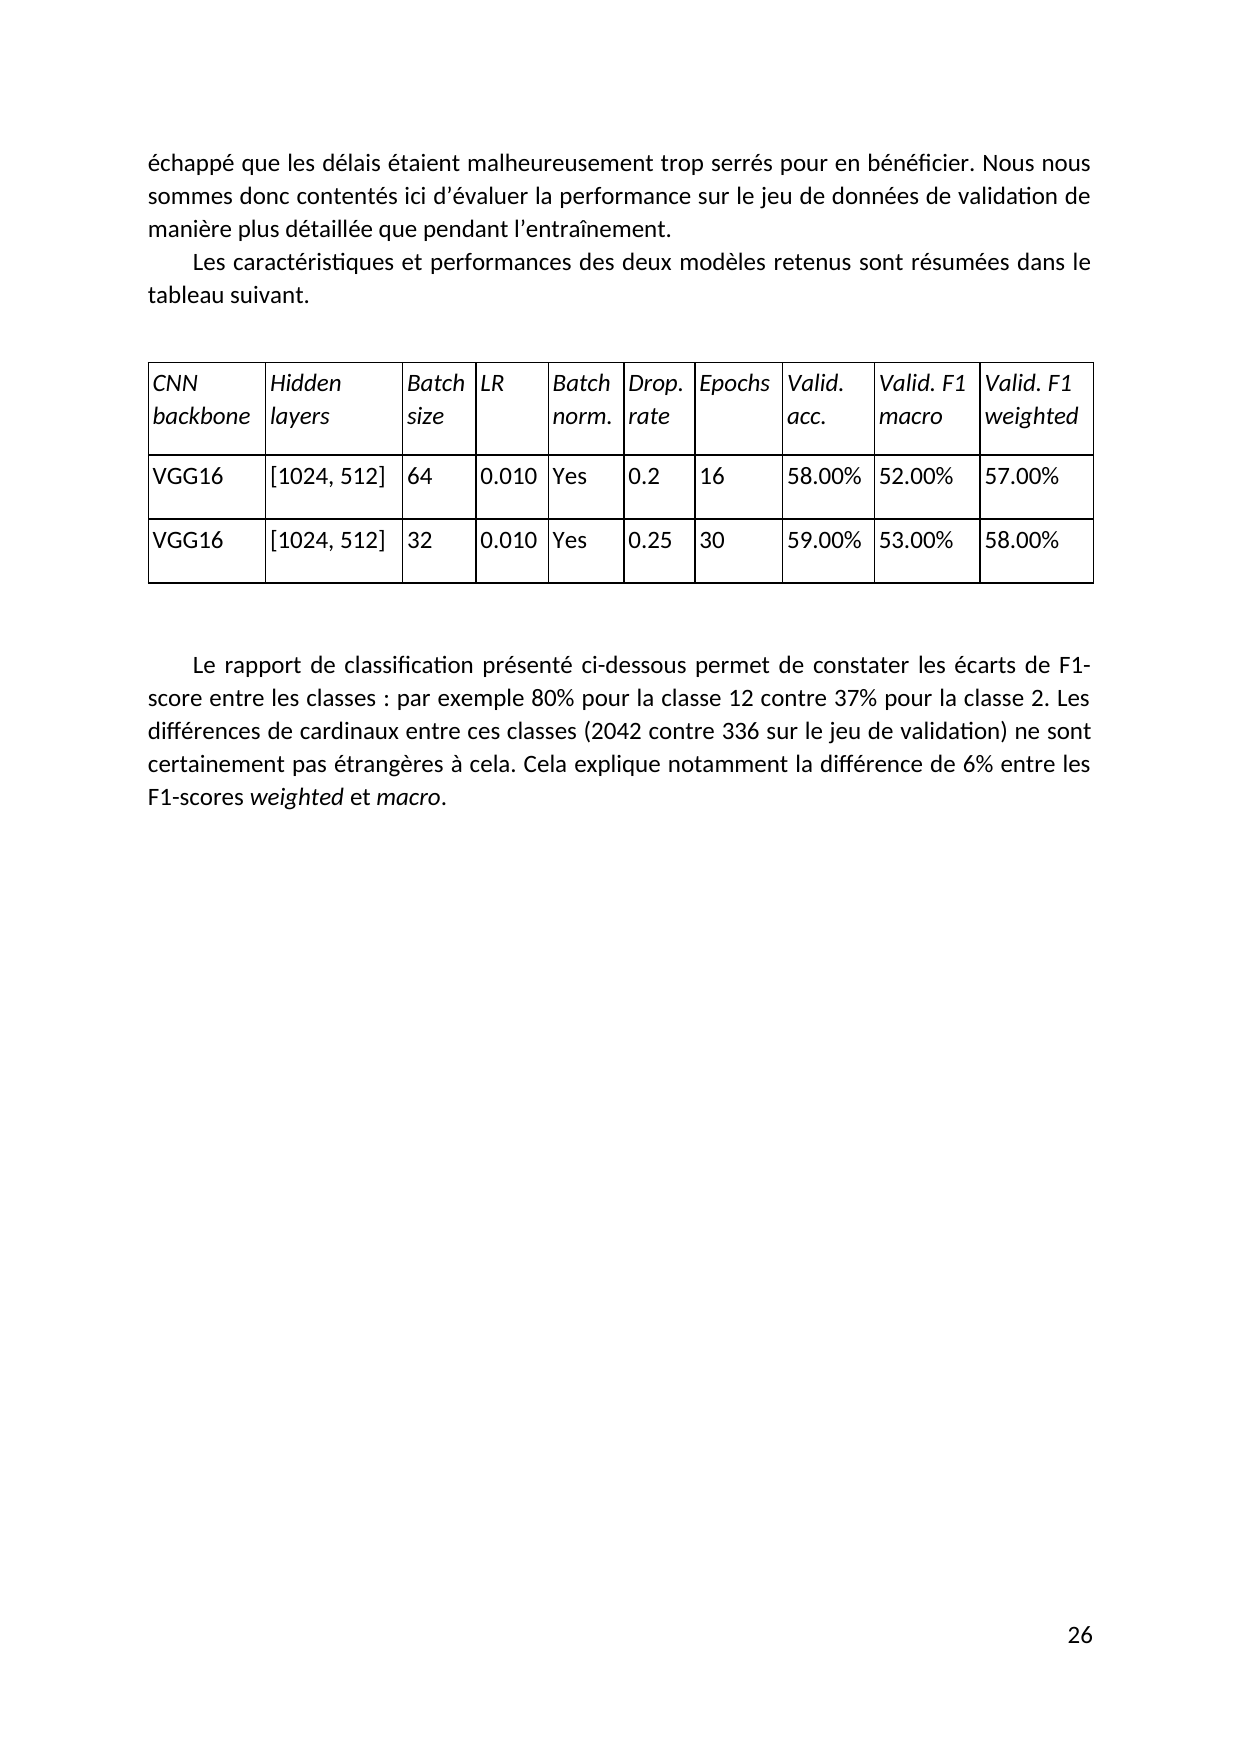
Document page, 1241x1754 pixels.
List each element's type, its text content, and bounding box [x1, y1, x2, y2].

table_cell 59.00% [783, 520, 874, 582]
table_cell 0.25 [625, 520, 694, 582]
table_cell VGG16 [149, 520, 265, 582]
table_cell Yes [549, 520, 623, 582]
table_cell 0.2 [625, 456, 694, 518]
table_cell Yes [549, 456, 623, 518]
table_cell 32 [403, 520, 475, 582]
table_header Hidden layers [266, 363, 402, 454]
table_header Drop. rate [625, 363, 694, 454]
table_cell 53.00% [875, 520, 979, 582]
table_header Valid. F1 weighted [981, 363, 1093, 454]
table_header Valid. acc. [783, 363, 874, 454]
table_cell 0.010 [477, 520, 548, 582]
table_header Valid. F1 macro [875, 363, 979, 454]
table_cell 64 [403, 456, 475, 518]
table_cell [1024, 512] [266, 520, 402, 582]
text Le rapport de classification présenté ci-dessous permet de constater les écarts de F1-score entre les classes : par exemple 80% pour la classe 12 contre 37% pour la classe 2. Les différences de cardinaux entre ces classes (2042 contre 336 sur le jeu de validation) ne sont certainement pas étrangères à cela. Cela explique notamment la différence de 6% entre les F1-scores weighted et macro. [148, 649, 1093, 812]
table_cell [1024, 512] [266, 456, 402, 518]
table_header Batch norm. [549, 363, 623, 454]
table_header Epochs [696, 363, 782, 454]
table_cell 52.00% [875, 456, 979, 518]
table_cell 30 [696, 520, 782, 582]
table_cell 0.010 [477, 456, 548, 518]
table_cell 57.00% [981, 456, 1093, 518]
table_cell 16 [696, 456, 782, 518]
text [148, 148, 1093, 244]
table_header CNN backbone [149, 363, 265, 454]
table_cell 58.00% [981, 520, 1093, 582]
text Les caractéristiques et performances des deux modèles retenus sont résumées dans le tableau suivant. [148, 246, 1093, 310]
table_header LR [477, 363, 548, 454]
table_cell VGG16 [149, 456, 265, 518]
table_header Batch size [403, 363, 475, 454]
table_cell 58.00% [783, 456, 874, 518]
